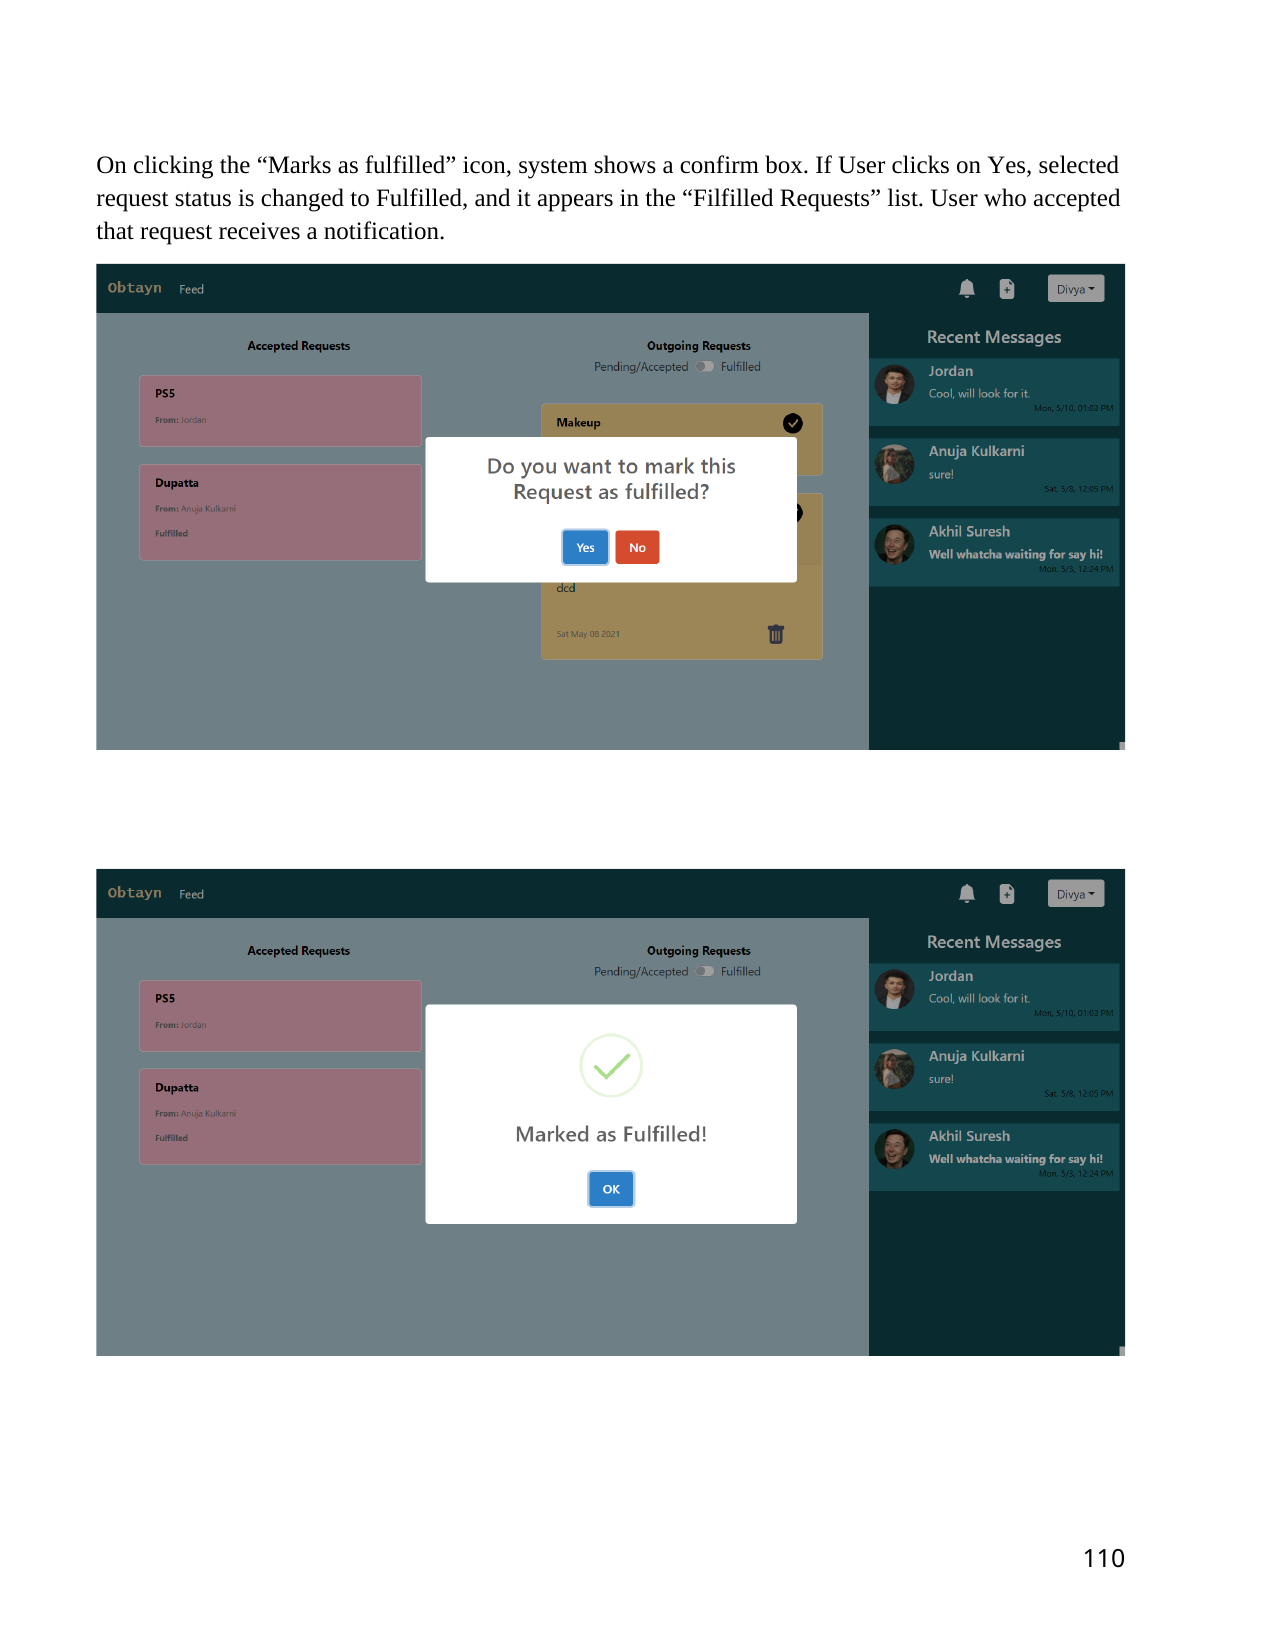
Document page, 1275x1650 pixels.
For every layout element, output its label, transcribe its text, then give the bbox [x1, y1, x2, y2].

text On clicking the “Marks as fulfilled” icon, system shows a confirm box. If User clicks on Yes, selected request status is changed to Fulfilled, and it appears in the “Filfilled Requests” list. User who accepted that request receives a notification. [96, 150, 1125, 245]
picture [96, 263, 1125, 750]
picture [96, 868, 1125, 1356]
